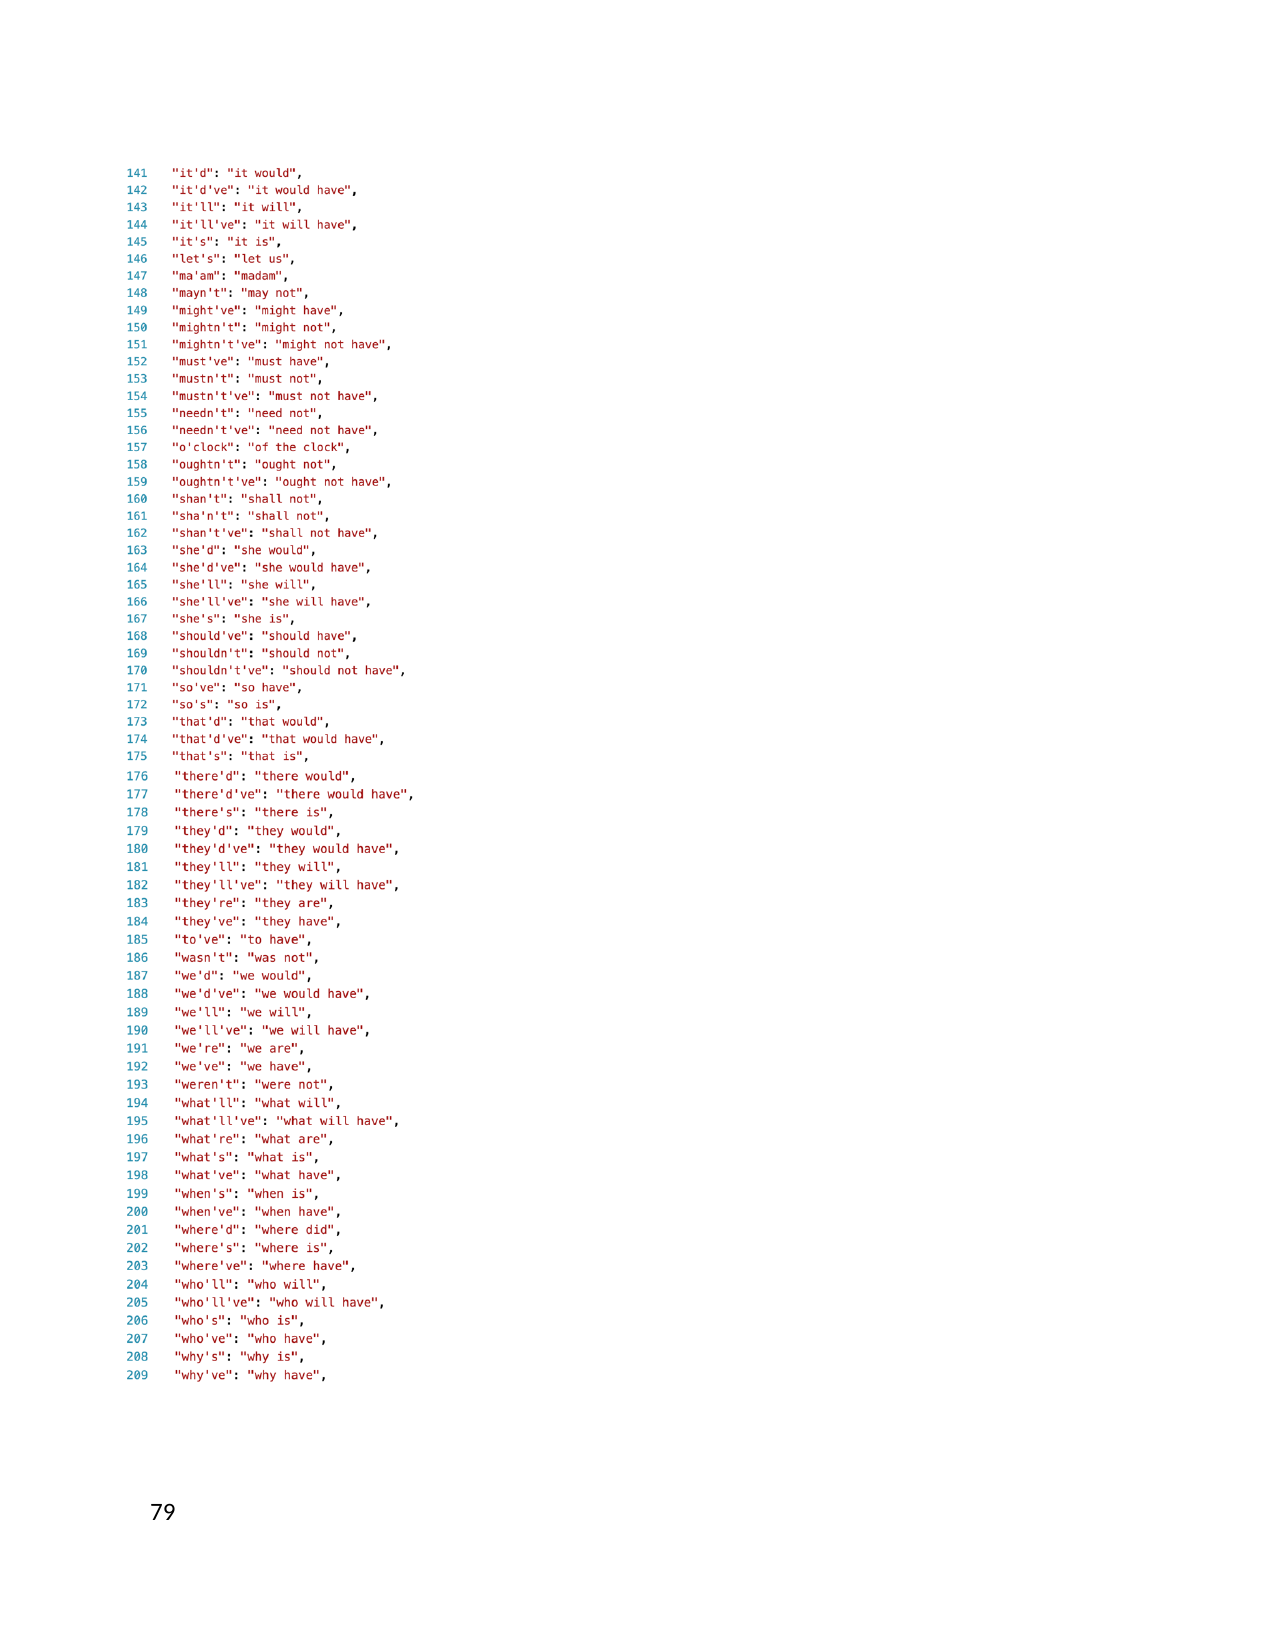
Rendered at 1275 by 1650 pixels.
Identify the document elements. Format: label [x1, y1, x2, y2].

picture [117, 165, 1093, 1382]
